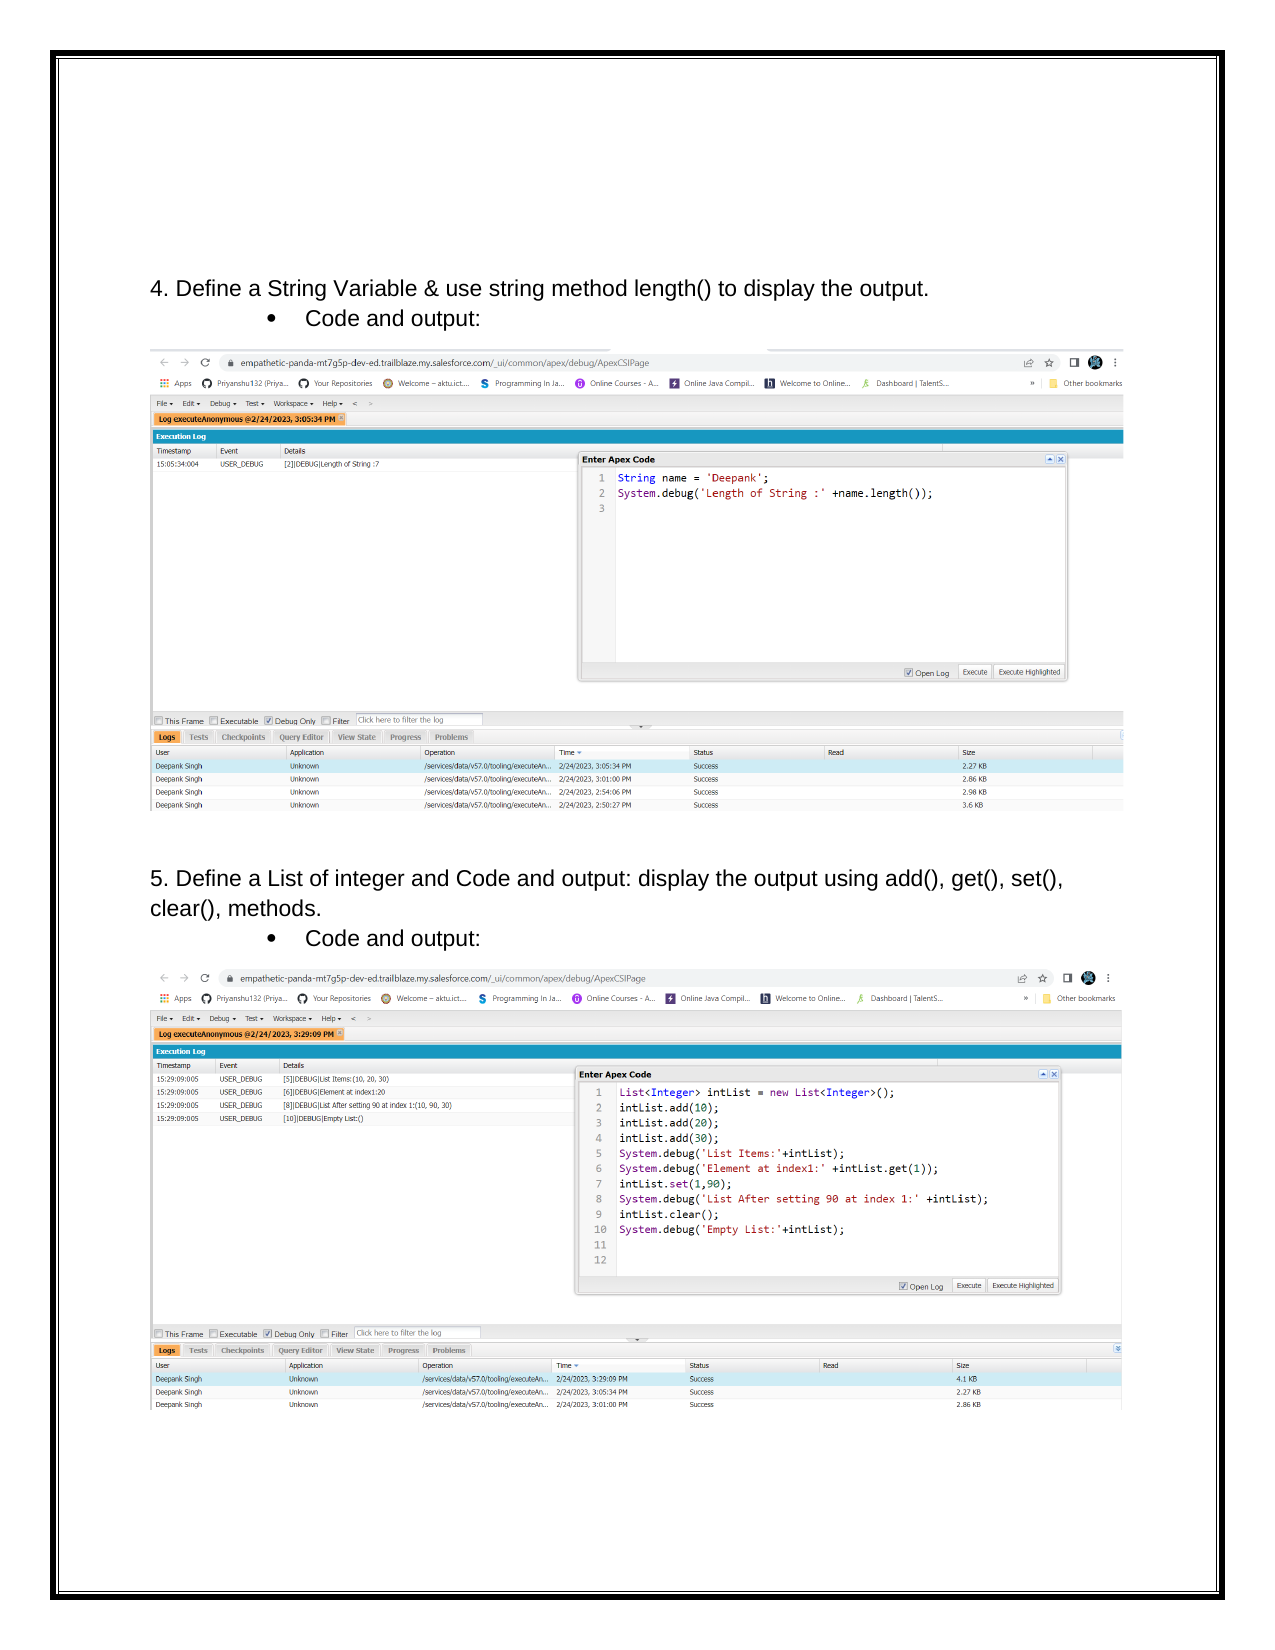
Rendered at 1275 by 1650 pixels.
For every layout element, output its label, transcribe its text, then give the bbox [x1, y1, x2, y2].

picture [150, 969, 1122, 1410]
list Code and output: [267, 305, 1125, 331]
text 5. Define a List of integer and Code and output: display the output using add(), get(), set(), clear(), methods. [150, 864, 1125, 921]
list Code and output: [267, 925, 1125, 951]
picture [150, 349, 1124, 811]
text 4. Define a String Variable & use string method length() to display the output. [150, 274, 1125, 301]
